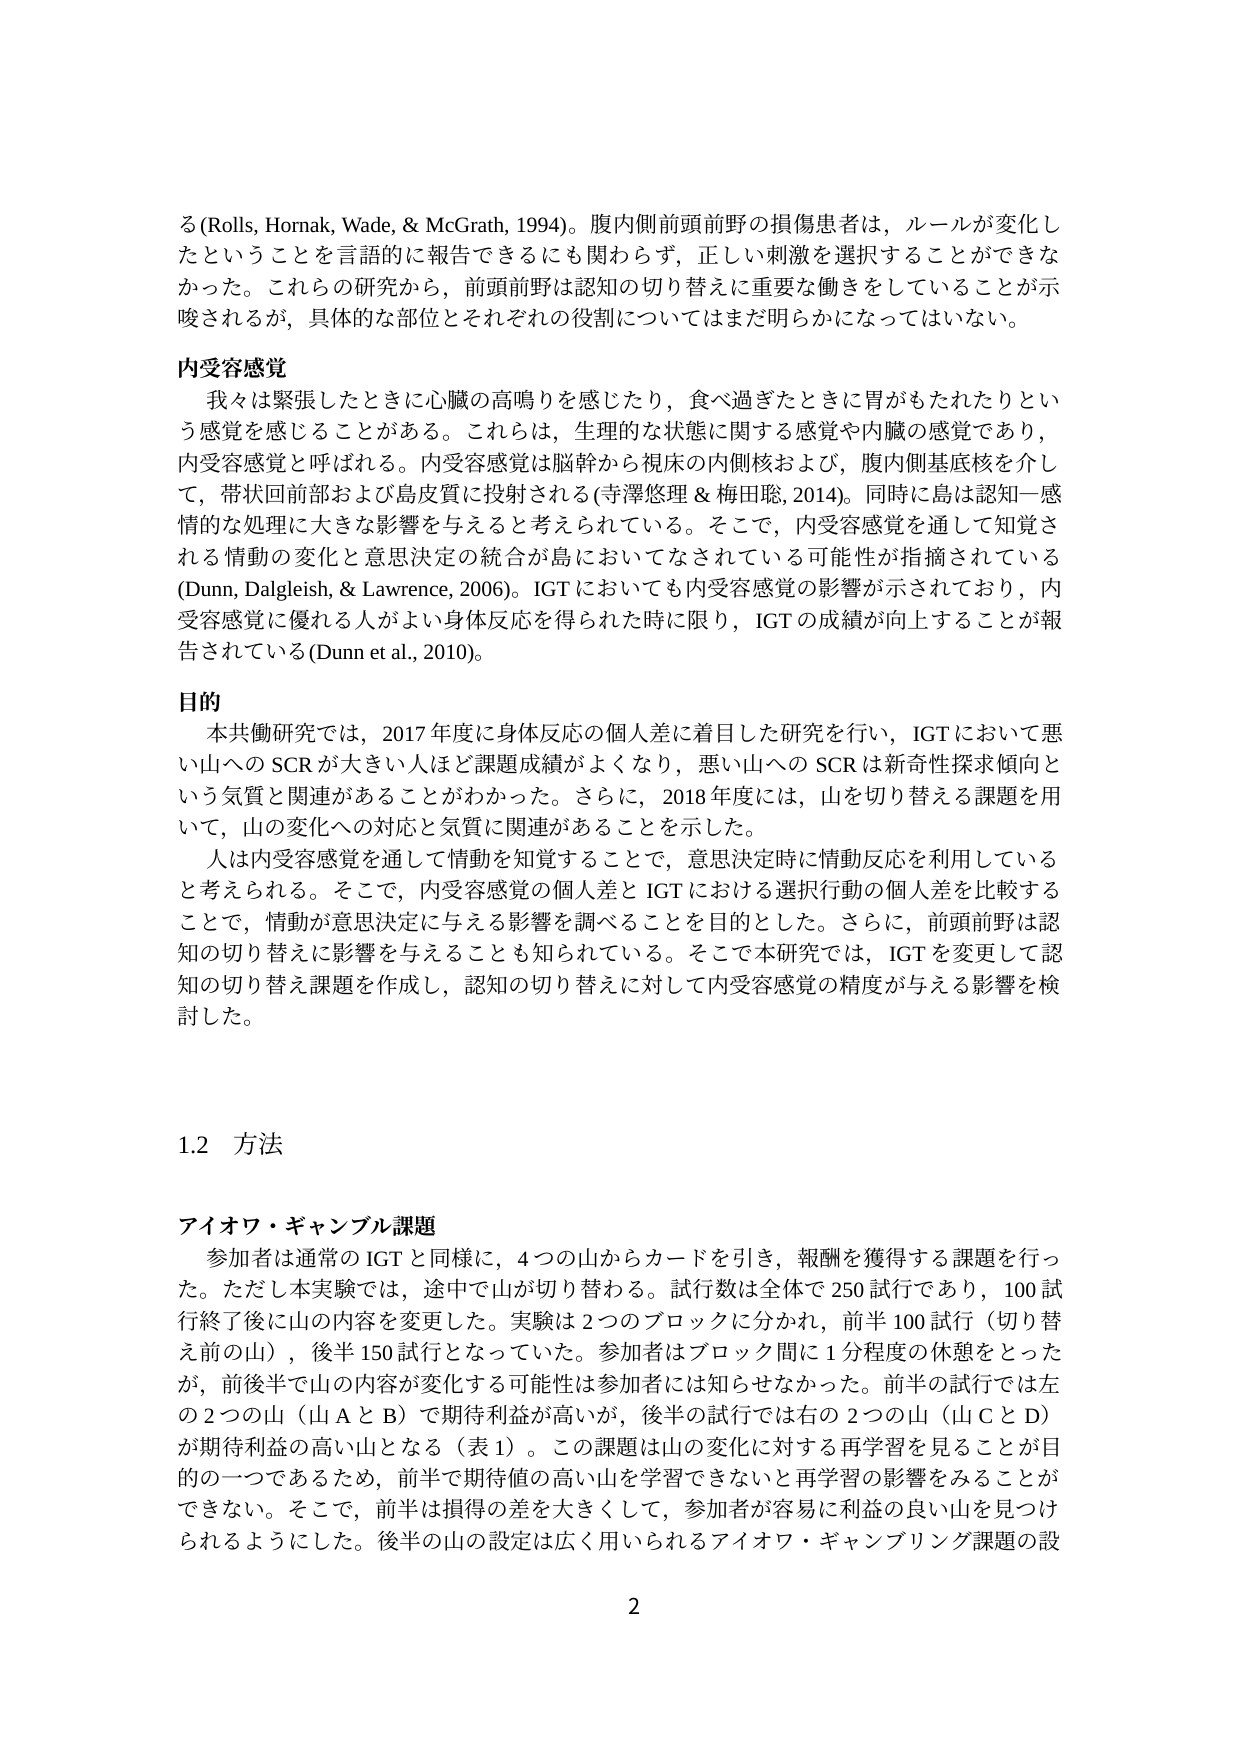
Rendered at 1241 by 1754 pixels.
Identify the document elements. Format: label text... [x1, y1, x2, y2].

subtitle 内受容感覚 [177, 351, 1063, 383]
subtitle 目的 [177, 685, 1063, 716]
text 我々は緊張したときに心臓の高鳴りを感じたり，食べ過ぎたときに胃がもたれたりという感覚を感じることがある。これらは，生理的な状態に関する感覚や内臓の感覚であり，内受容感覚と呼ばれる。内受容感覚は脳幹から視床の内側核および，腹内側基底核を介して，帯状回前部および島皮質に投射される(寺澤悠理 & 梅田聡, 2014)。同時に島は認知―感情的な処理に大きな影響を与えると考えられている。そこで，内受容感覚を通して知覚される情動の変化と意思決定の統合が島においてなされている可能性が指摘されている(Dunn, Dalgleish, & Lawrence, 2006)。IGTにおいても内受容感覚の影響が示されており，内受容感覚に優れる人がよい身体反応を得られた時に限り，IGTの成績が向上することが報告されている(Dunn et al., 2010)。 [177, 383, 1063, 666]
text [177, 207, 1063, 333]
subtitle 1.2 方法 [177, 1125, 1063, 1161]
text 人は内受容感覚を通して情動を知覚することで，意思決定時に情動反応を利用していると考えられる。そこで，内受容感覚の個人差とIGTにおける選択行動の個人差を比較することで，情動が意思決定に与える影響を調べることを目的とした。さらに，前頭前野は認知の切り替えに影響を与えることも知られている。そこで本研究では，IGTを変更して認知の切り替え課題を作成し，認知の切り替えに対して内受容感覚の精度が与える影響を検討した。 [177, 842, 1063, 1031]
text 本共働研究では，2017年度に身体反応の個人差に着目した研究を行い，IGTにおいて悪い山へのSCRが大きい人ほど課題成績がよくなり，悪い山へのSCRは新奇性探求傾向という気質と関連があることがわかった。さらに，2018年度には，山を切り替える課題を用いて，山の変化への対応と気質に関連があることを示した。 [177, 716, 1063, 842]
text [177, 1241, 1063, 1556]
subtitle アイオワ・ギャンブル課題 [177, 1209, 1063, 1241]
